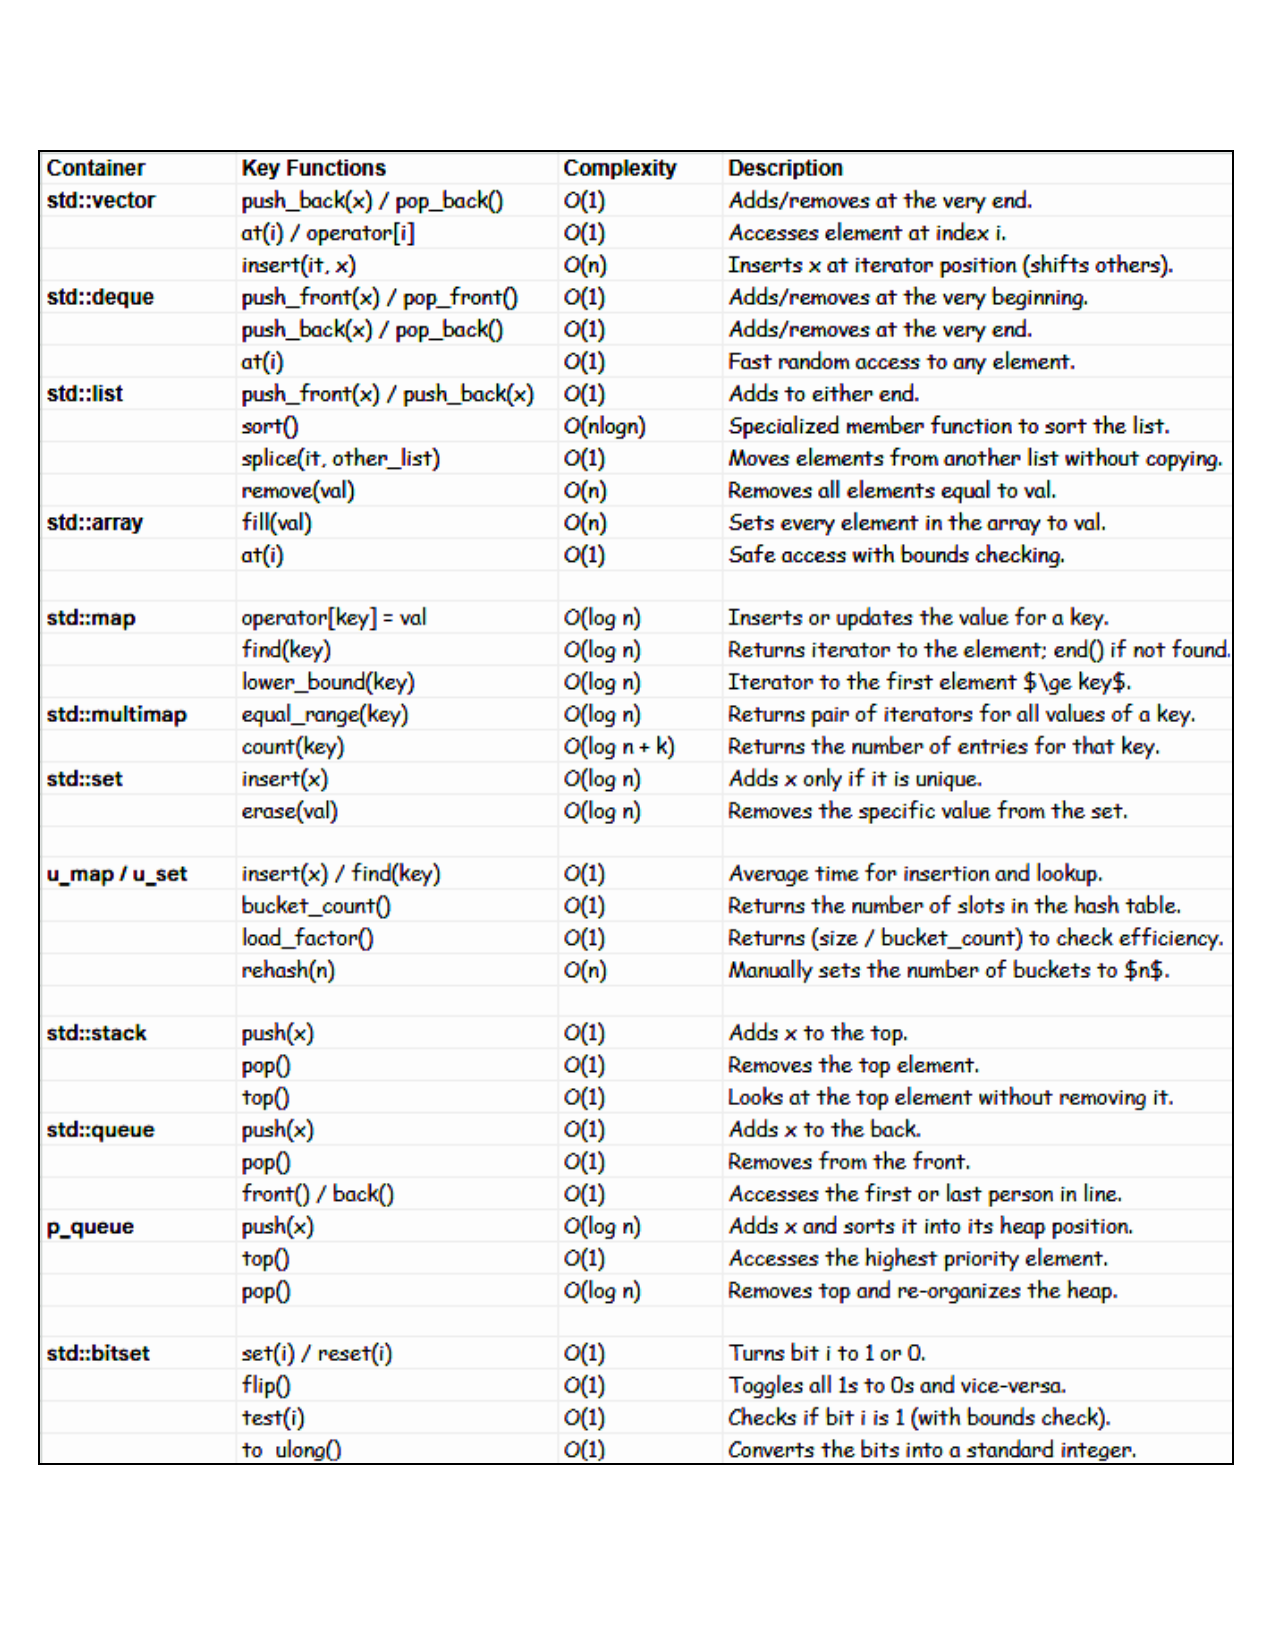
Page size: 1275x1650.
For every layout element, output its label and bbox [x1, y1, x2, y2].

picture [40, 152, 1232, 1463]
